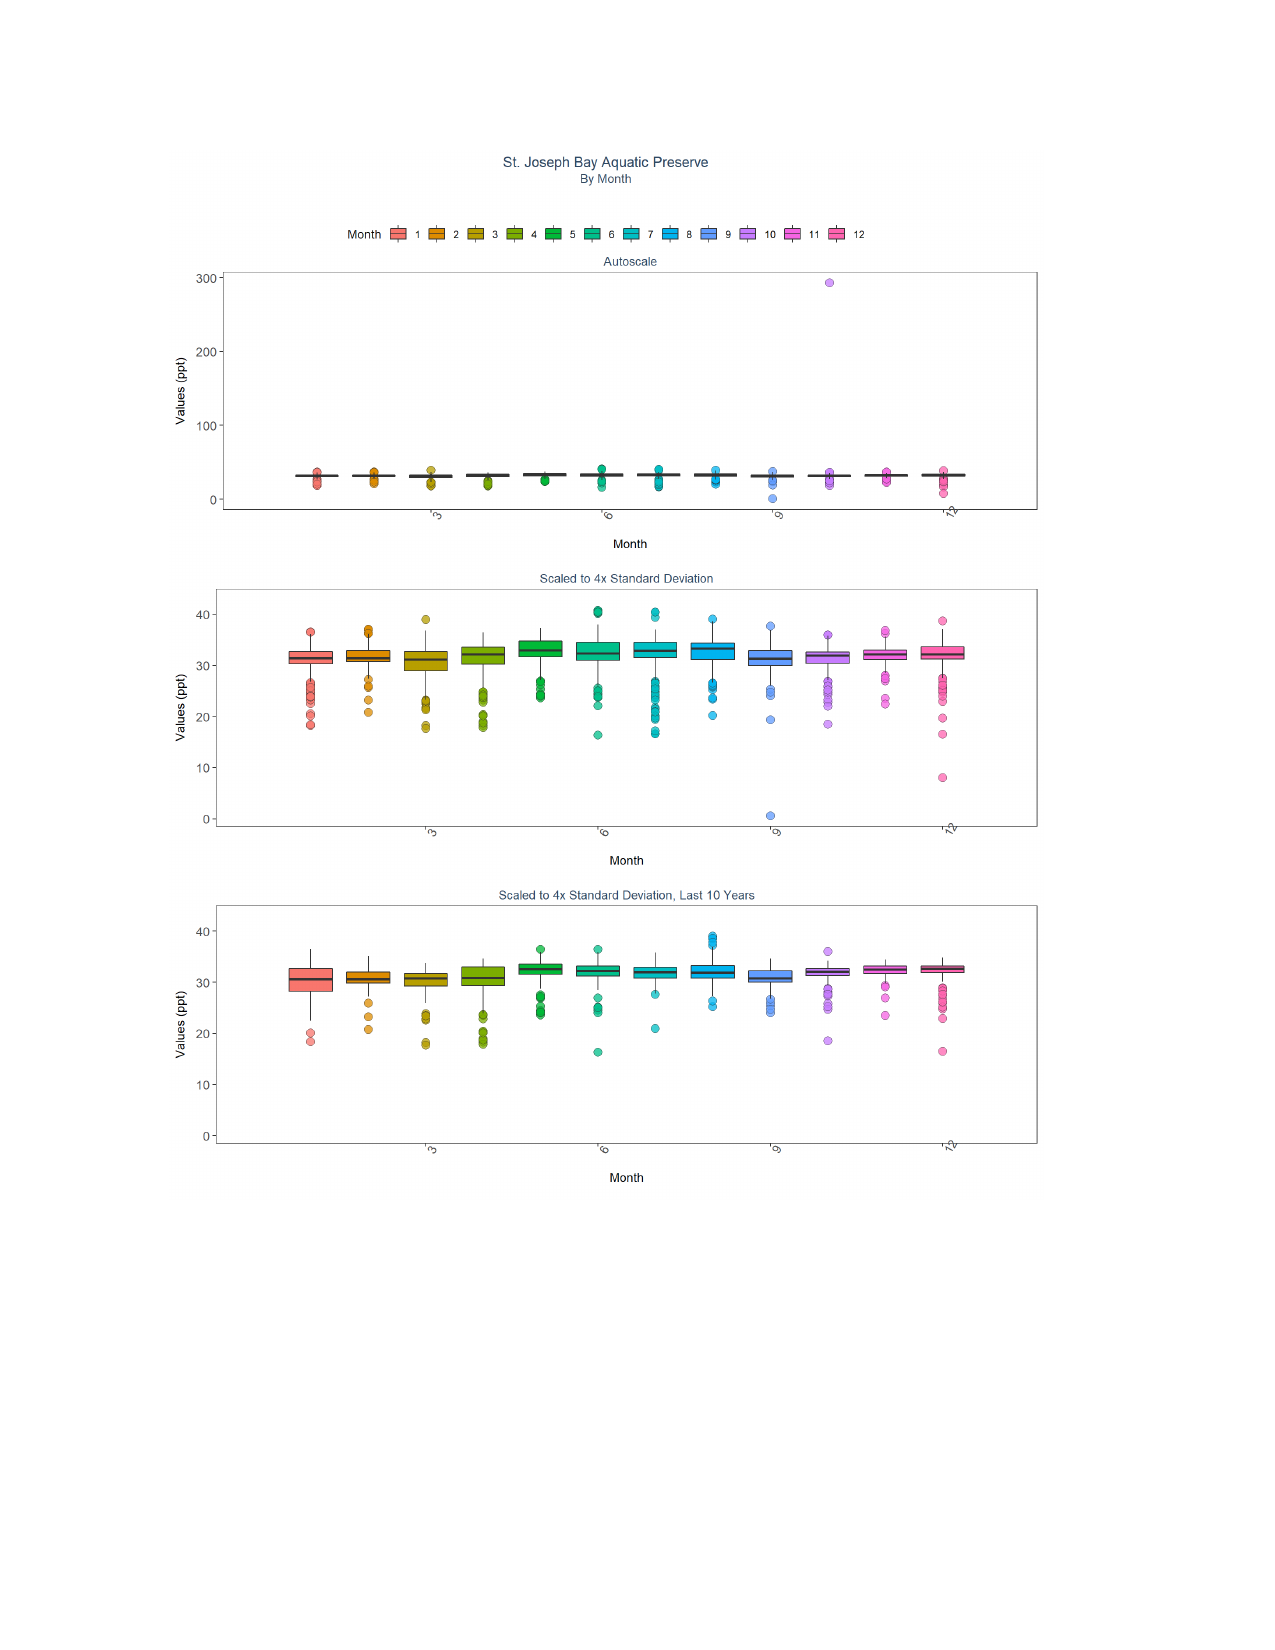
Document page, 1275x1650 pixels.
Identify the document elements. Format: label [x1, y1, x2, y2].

picture [168, 150, 1044, 1200]
